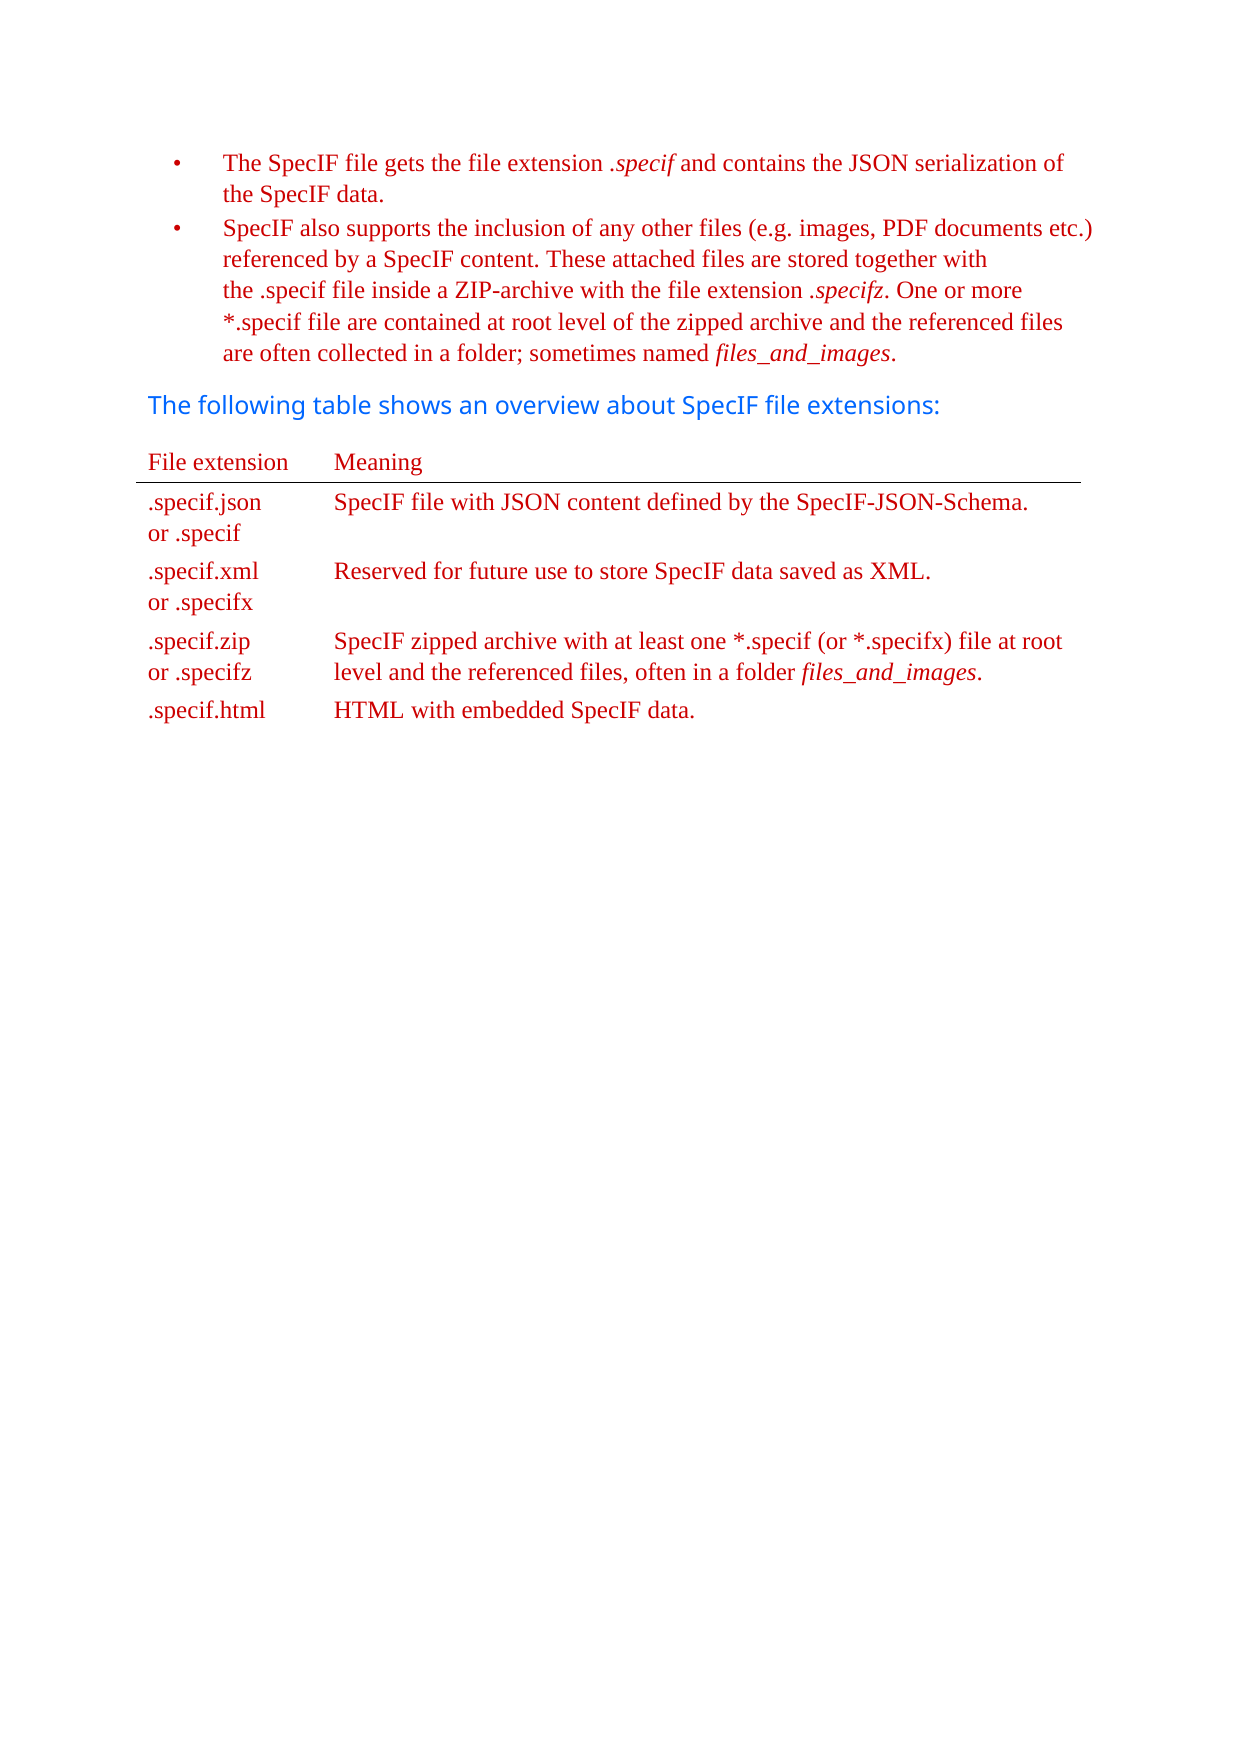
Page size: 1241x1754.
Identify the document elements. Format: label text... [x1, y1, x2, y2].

table_cell .specif.json or .specif [136, 483, 322, 553]
table_cell SpecIF zipped archive with at least one *.specif (or *.specifx) file at root level and the referenced files, often in a folder files_and_images. [323, 622, 1081, 692]
table_cell HTML with embedded SpecIF data. [323, 692, 1081, 730]
table_cell Reserved for future use to store SpecIF data saved as XML. [323, 553, 1081, 622]
table_header File extension [136, 443, 322, 481]
list The SpecIF file gets the file extension .specif and contains the JSON serialization of the SpecIF data. [173, 148, 1093, 207]
table_cell .specif.zip or .specifz [136, 622, 322, 692]
list SpecIF also supports the inclusion of any other files (e.g. images, PDF documents etc.) referenced by a SpecIF content. These attached files are stored together with the .specif file inside a ZIP-archive with the file extension .specifz. One or more *.specif file are contained at root level of the zipped archive and the referenced files are often collected in a folder; sometimes named files_and_images. [173, 213, 1093, 366]
table_cell SpecIF file with JSON content defined by the SpecIF-JSON-Schema. [323, 483, 1081, 553]
table_header Meaning [323, 443, 1081, 481]
table_cell .specif.html [136, 692, 322, 730]
text The following table shows an overview about SpecIF file extensions: [148, 387, 1093, 421]
table_cell .specif.xml or .specifx [136, 553, 322, 622]
